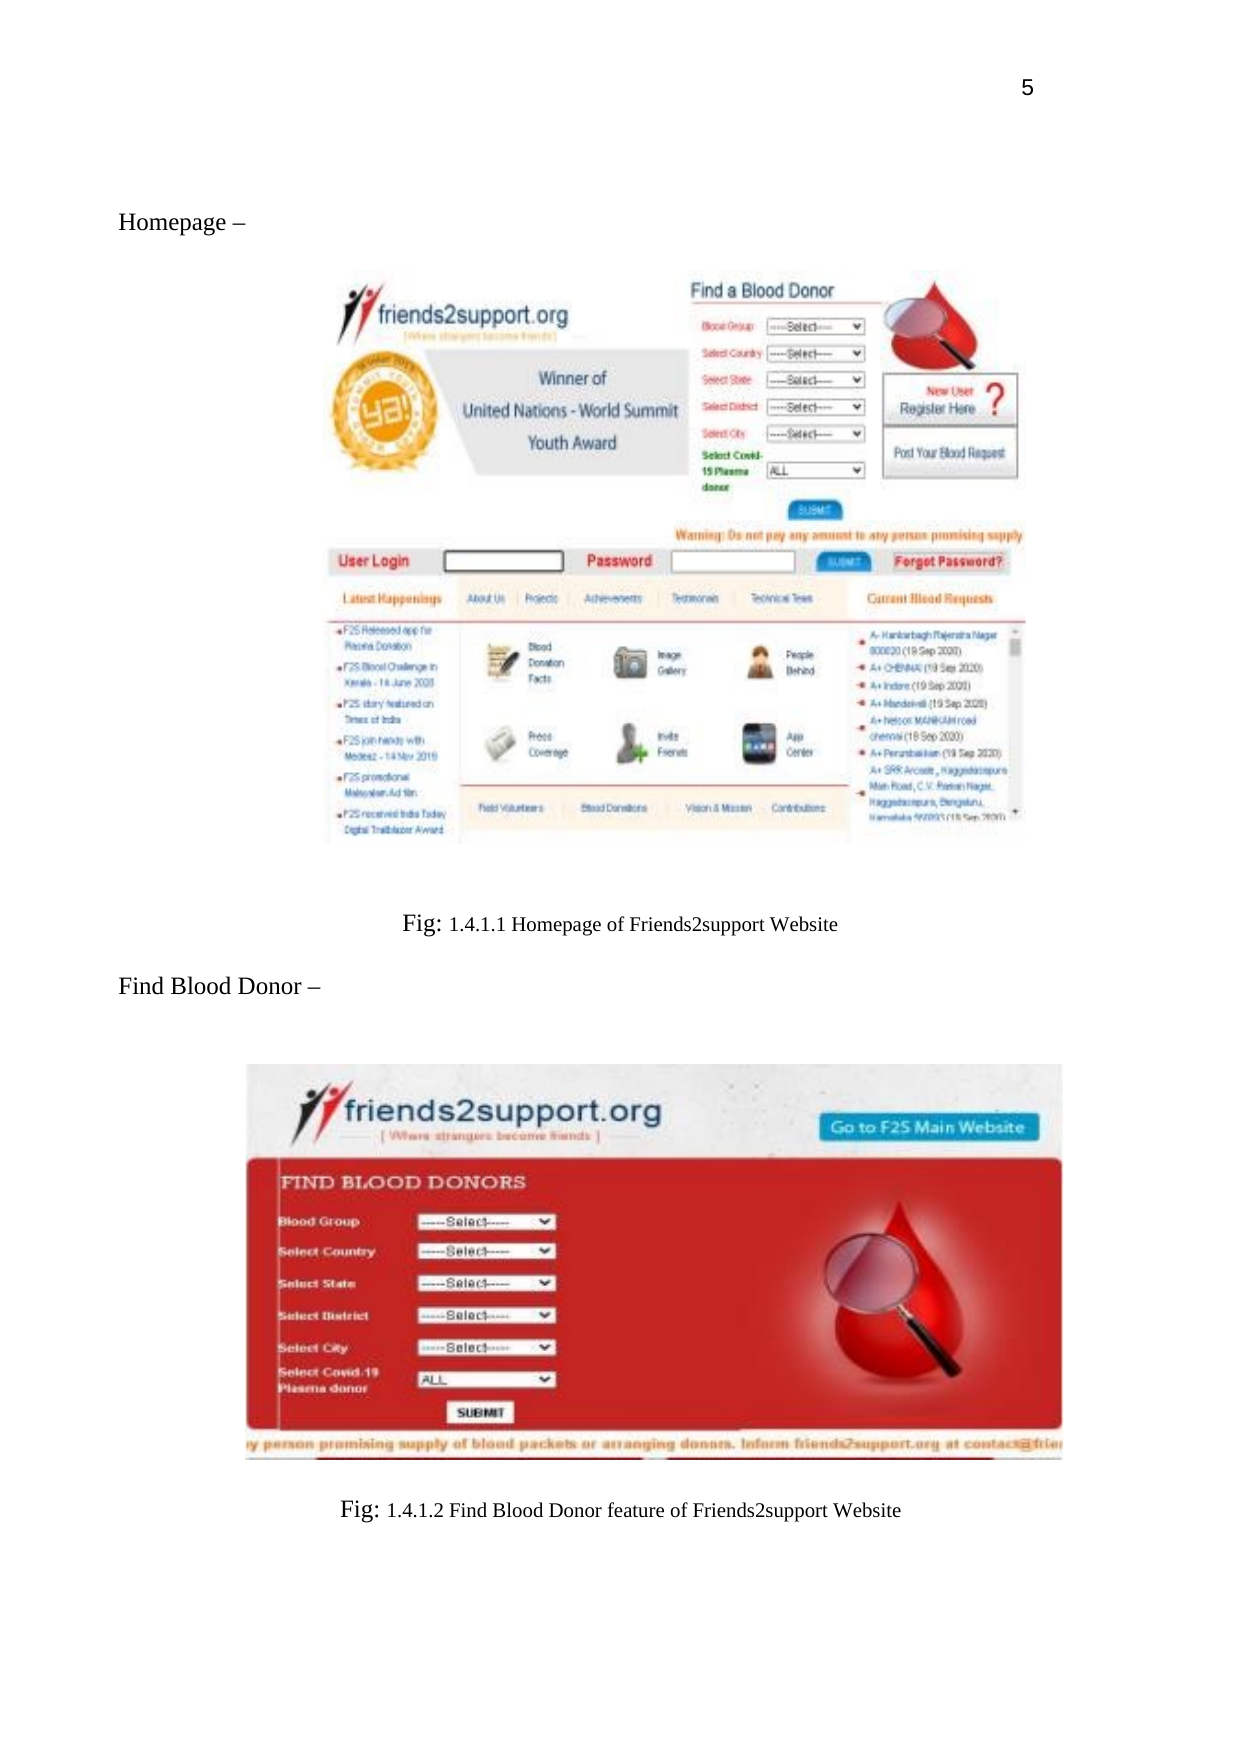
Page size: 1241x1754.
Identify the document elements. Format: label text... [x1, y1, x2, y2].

text Homepage – [118, 207, 1122, 236]
picture [322, 270, 1026, 844]
text Find Blood Donor – [118, 971, 1122, 1000]
text Fig: 1.4.1.1 Homepage of Friends2support Website [118, 908, 1122, 937]
text Fig: 1.4.1.2 Find Blood Donor feature of Friends2support Website [118, 1494, 1122, 1523]
picture [245, 1064, 1064, 1460]
